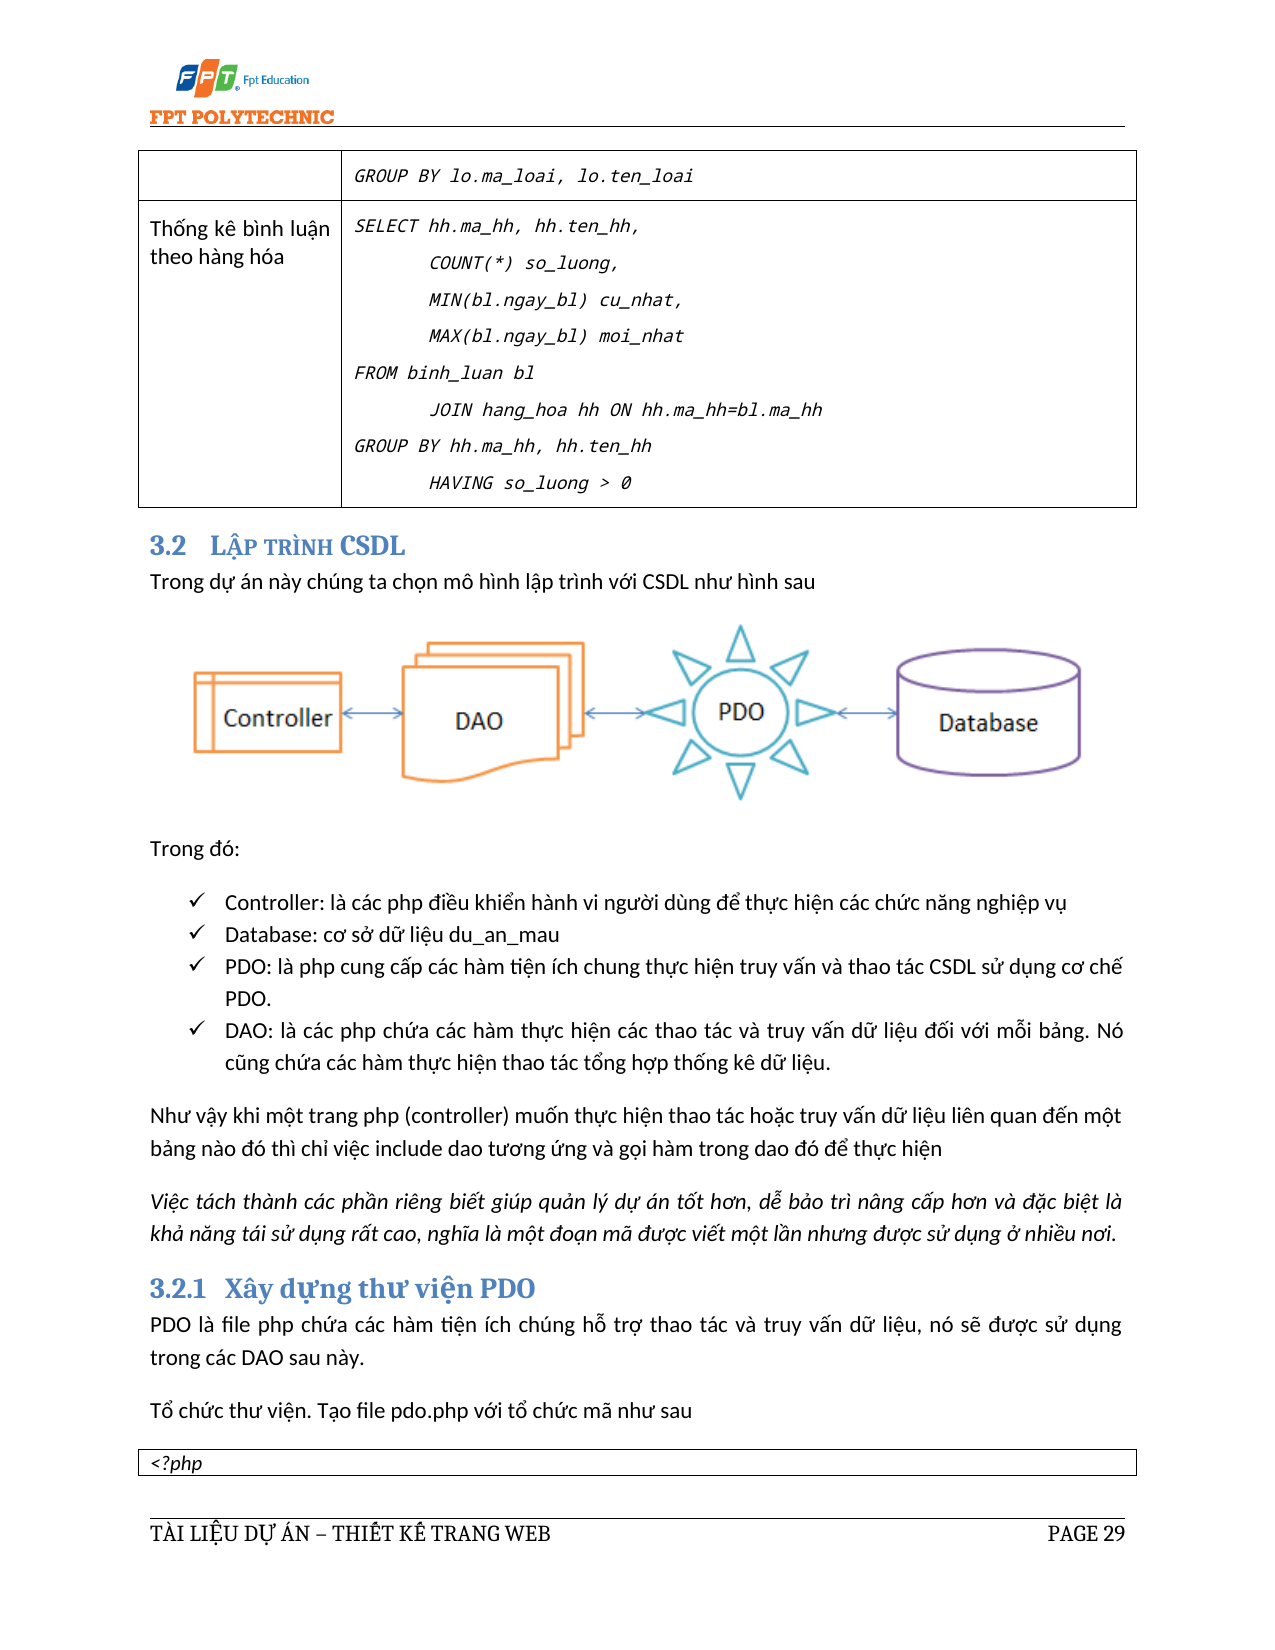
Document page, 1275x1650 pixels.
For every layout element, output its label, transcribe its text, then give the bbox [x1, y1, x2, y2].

list PDO: là php cung cấp các hàm tiện ích chung thực hiện truy vấn và thao tác CSDL sử dụng cơ chế PDO. [187, 952, 1125, 1012]
list DAO: là các php chứa các hàm thực hiện các thao tác và truy vấn dữ liệu đối với mỗi bảng. Nó cũng chứa các hàm thực hiện thao tác tổng hợp thống kê dữ liệu. [187, 1016, 1125, 1077]
text Trong dự án này chúng ta chọn mô hình lập trình với CSDL như hình sau [150, 567, 1125, 596]
picture [186, 620, 1089, 810]
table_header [139, 1450, 1136, 1475]
picture [150, 59, 336, 124]
subtitle Xây dựng thư viện PDO [150, 1272, 1125, 1306]
text Tổ chức thư viện. Tạo file pdo.php với tổ chức mã như sau [150, 1396, 1125, 1424]
list Controller: là các php điều khiển hành vi người dùng để thực hiện các chức năng nghiệp vụ [187, 888, 1125, 916]
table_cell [342, 151, 1136, 200]
text Trong đó: [150, 834, 1125, 863]
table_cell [139, 151, 341, 200]
subtitle Lập trình CSDL [150, 529, 1125, 562]
list Database: cơ sở dữ liệu du_an_mau [187, 920, 1125, 948]
text Như vậy khi một trang php (controller) muốn thực hiện thao tác hoặc truy vấn dữ liệu liên quan đến một bảng nào đó thì chỉ việc include dao tương ứng và gọi hàm trong dao đó để thực hiện [150, 1102, 1125, 1162]
text PDO là file php chứa các hàm tiện ích chúng hỗ trợ thao tác và truy vấn dữ liệu, nó sẽ được sử dụng trong các DAO sau này. [150, 1311, 1125, 1371]
table_cell Thống kê bình luận theo hàng hóa [139, 201, 341, 507]
text Việc tách thành các phần riêng biết giúp quản lý dự án tốt hơn, dễ bảo trì nâng cấp hơn và đặc biệt là khả năng tái sử dụng rất cao, nghĩa là một đoạn mã được viết một lần nhưng được sử dụng ở nhiều nơi. [150, 1187, 1125, 1247]
table_cell SELECT hh.ma_hh, hh.ten_hh, COUNT(*) so_luong, MIN(bl.ngay_bl) cu_nhat, MAX(bl.ngay_bl) moi_nhat FROM binh_luan bl JOIN hang_hoa hh ON hh.ma_hh=bl.ma_hh GROUP BY hh.ma_hh, hh.ten_hh HAVING so_luong > 0 [342, 201, 1136, 507]
